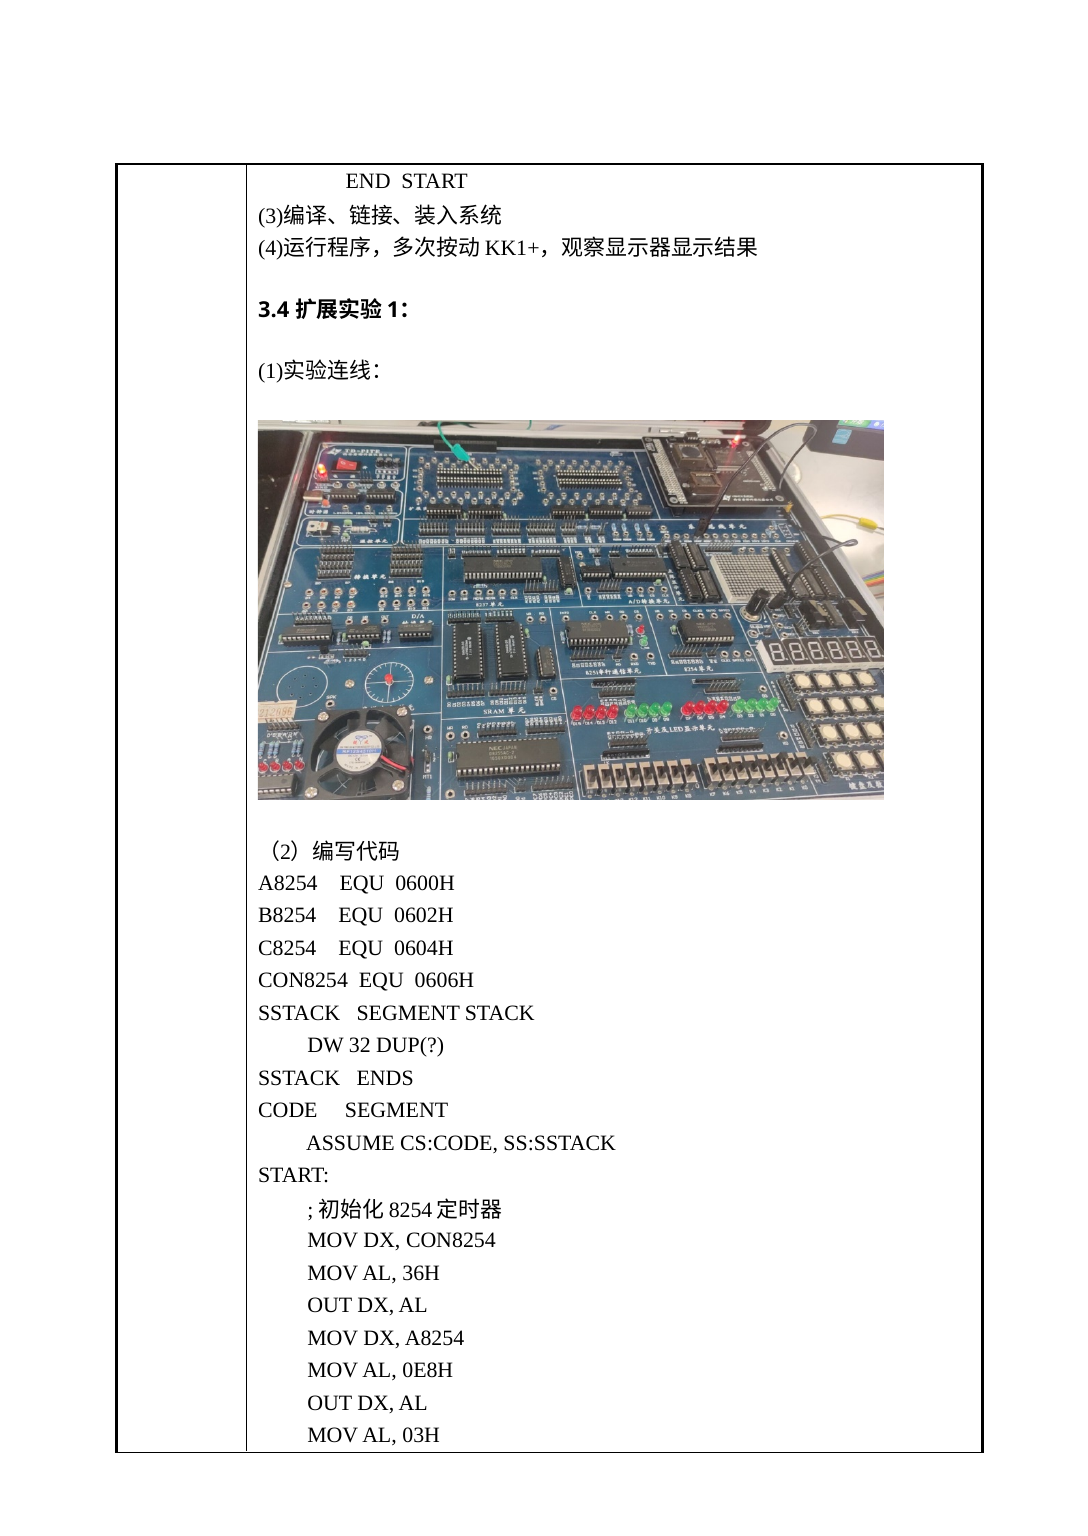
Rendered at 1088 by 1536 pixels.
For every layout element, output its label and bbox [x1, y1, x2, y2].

picture [257, 420, 884, 800]
table_cell [247, 165, 981, 1451]
table_cell [118, 165, 246, 1451]
